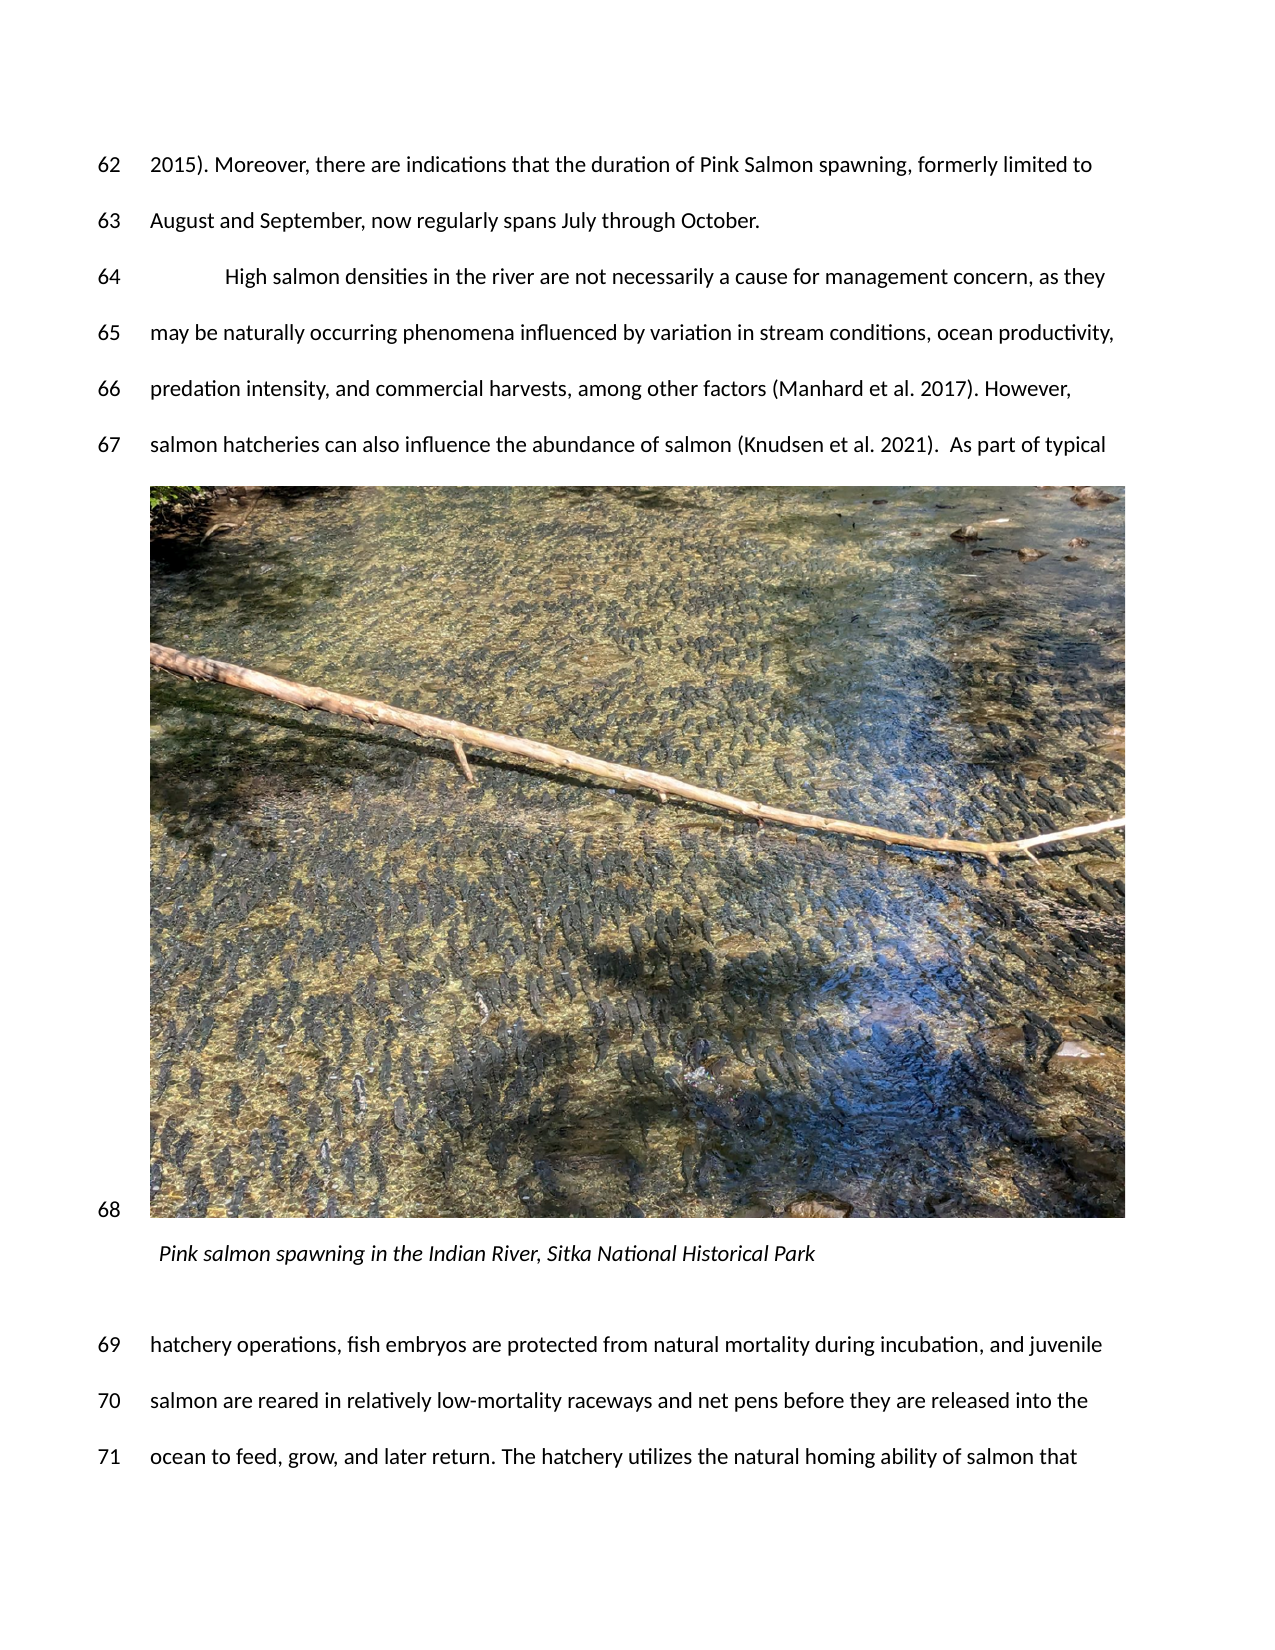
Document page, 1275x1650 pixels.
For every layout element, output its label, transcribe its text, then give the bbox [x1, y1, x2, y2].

text High salmon densities in the river are not necessarily a cause for management concern, as they may be naturally occurring phenomena influenced by variation in stream conditions, ocean productivity, [150, 262, 1125, 346]
text hatchery operations, fish embryos are protected from natural mortality during incubation, and juvenile salmon are reared in relatively low-mortality raceways and net pens before they are released into the ocean to feed, grow, and later return. The hatchery utilizes the natural homing ability of salmon that [150, 1246, 1125, 1470]
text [150, 150, 1125, 234]
text salmon hatcheries can also influence the abundance of salmon (Knudsen et al. 2021). As part of typical [150, 430, 1125, 458]
text predation intensity, and commercial harvests, among other factors (Manhard et al. 2017). However, [150, 374, 1125, 402]
picture [150, 486, 1125, 1218]
